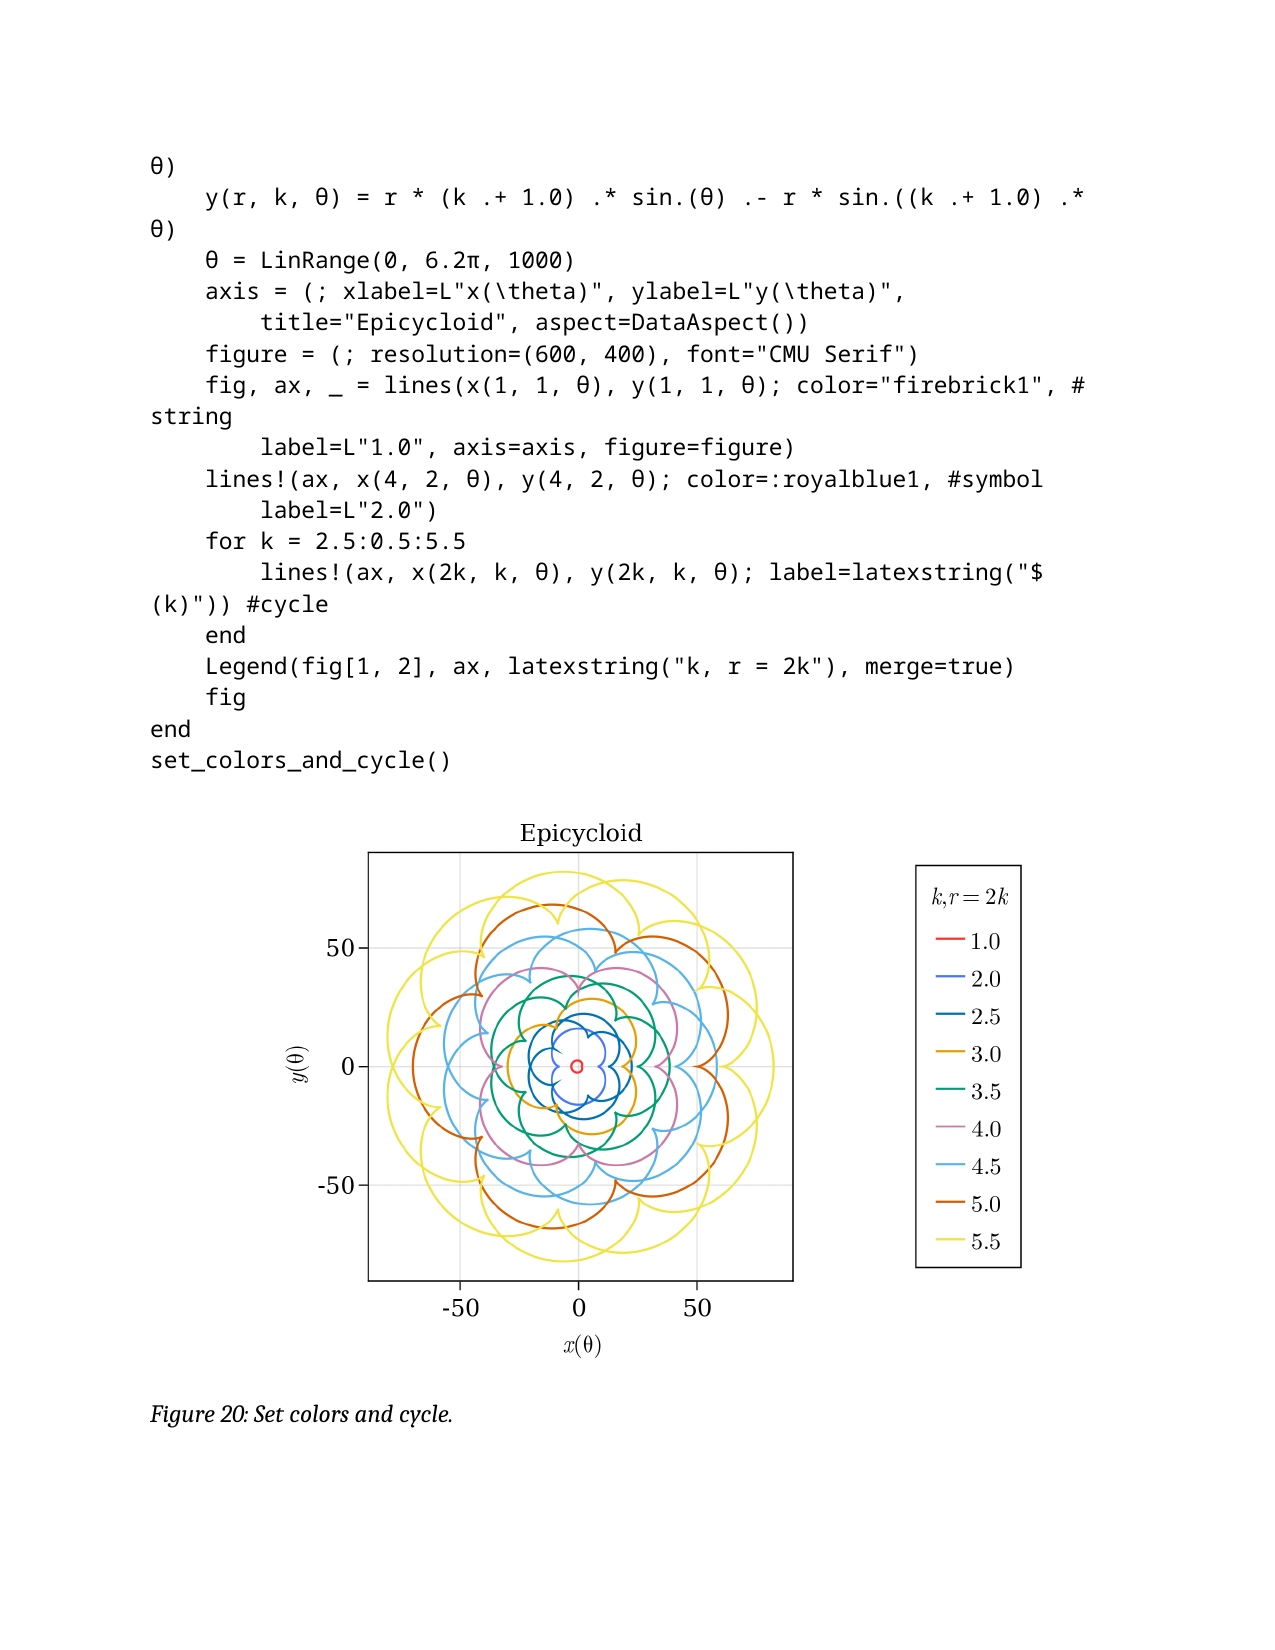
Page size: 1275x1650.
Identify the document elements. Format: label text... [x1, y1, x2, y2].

text Figure 20: Set colors and cycle. [150, 1400, 1125, 1429]
picture [168, 795, 1044, 1380]
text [150, 150, 1125, 775]
